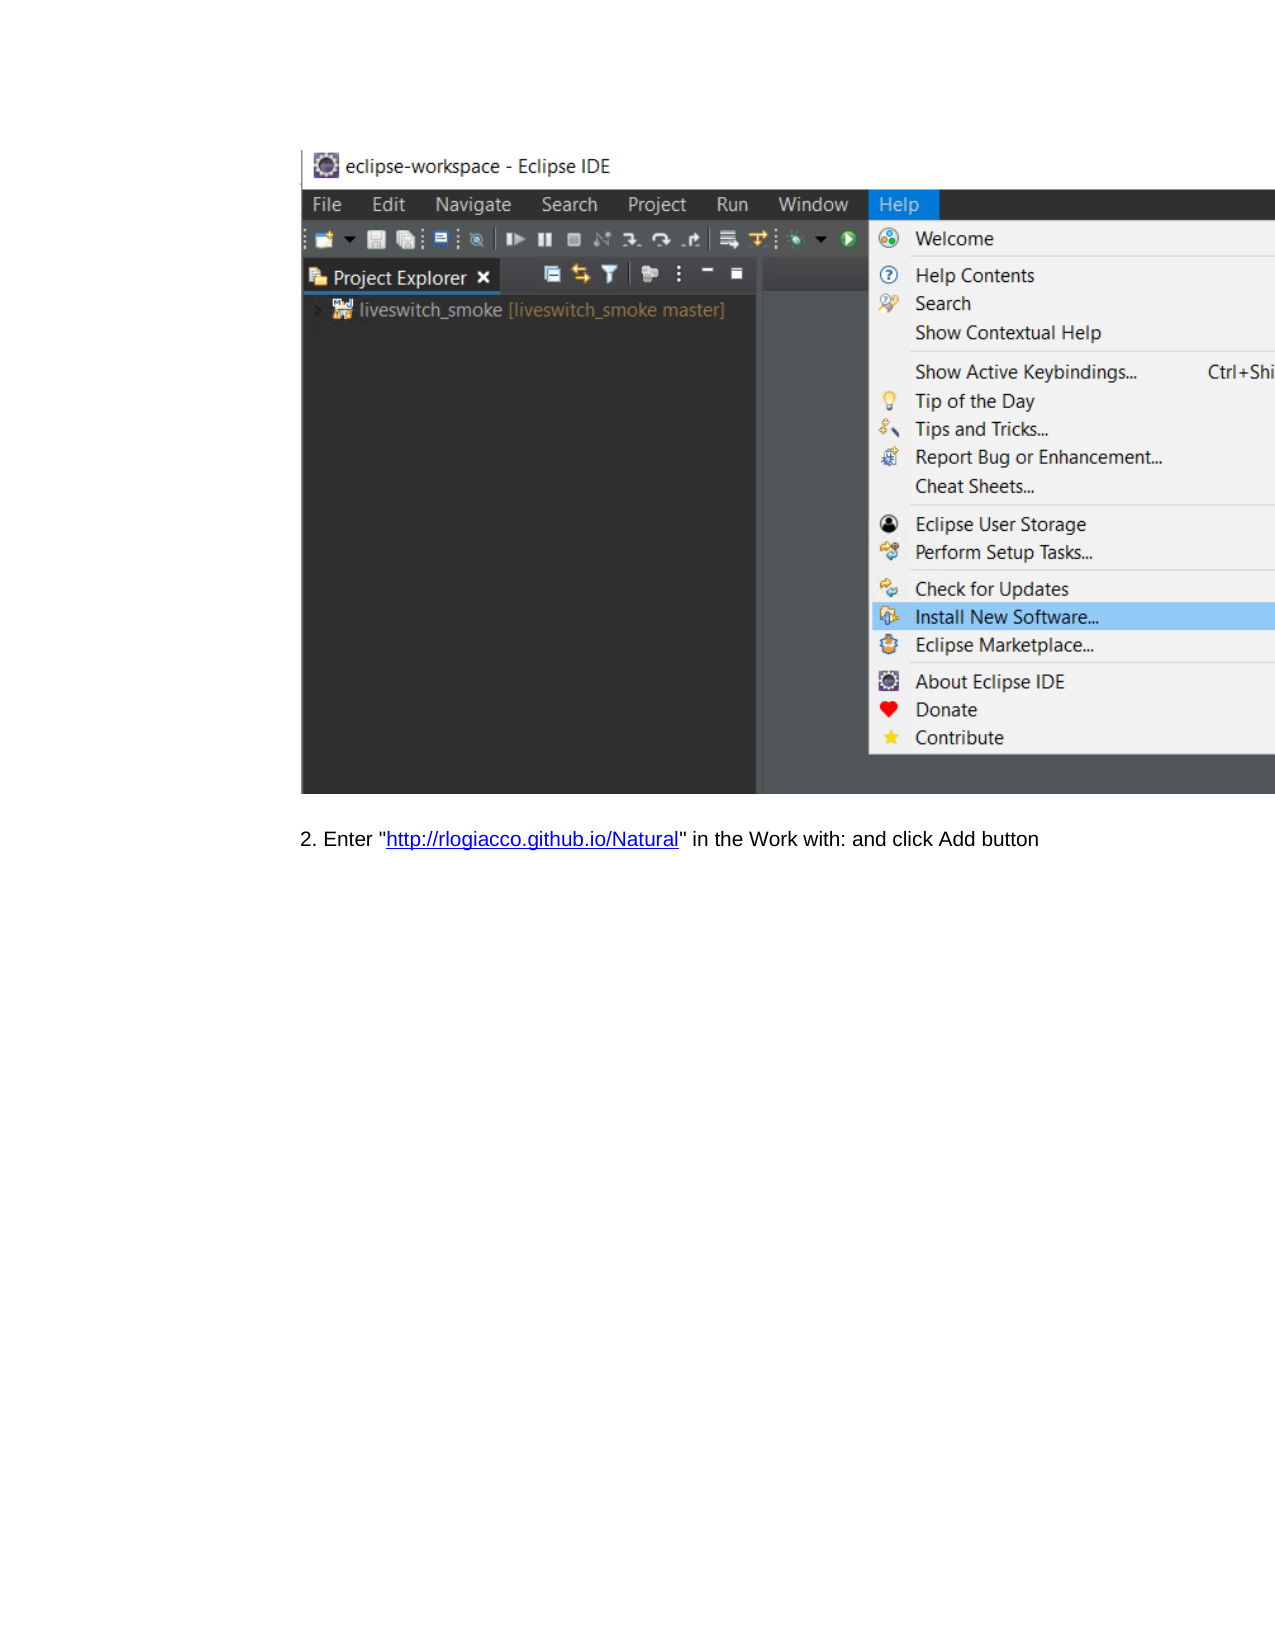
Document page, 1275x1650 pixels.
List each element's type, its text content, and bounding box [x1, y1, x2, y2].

picture [300, 150, 1275, 794]
text 2. Enter "http://rlogiacco.github.io/Natural" in the Work with: and click Add button [300, 827, 1125, 851]
